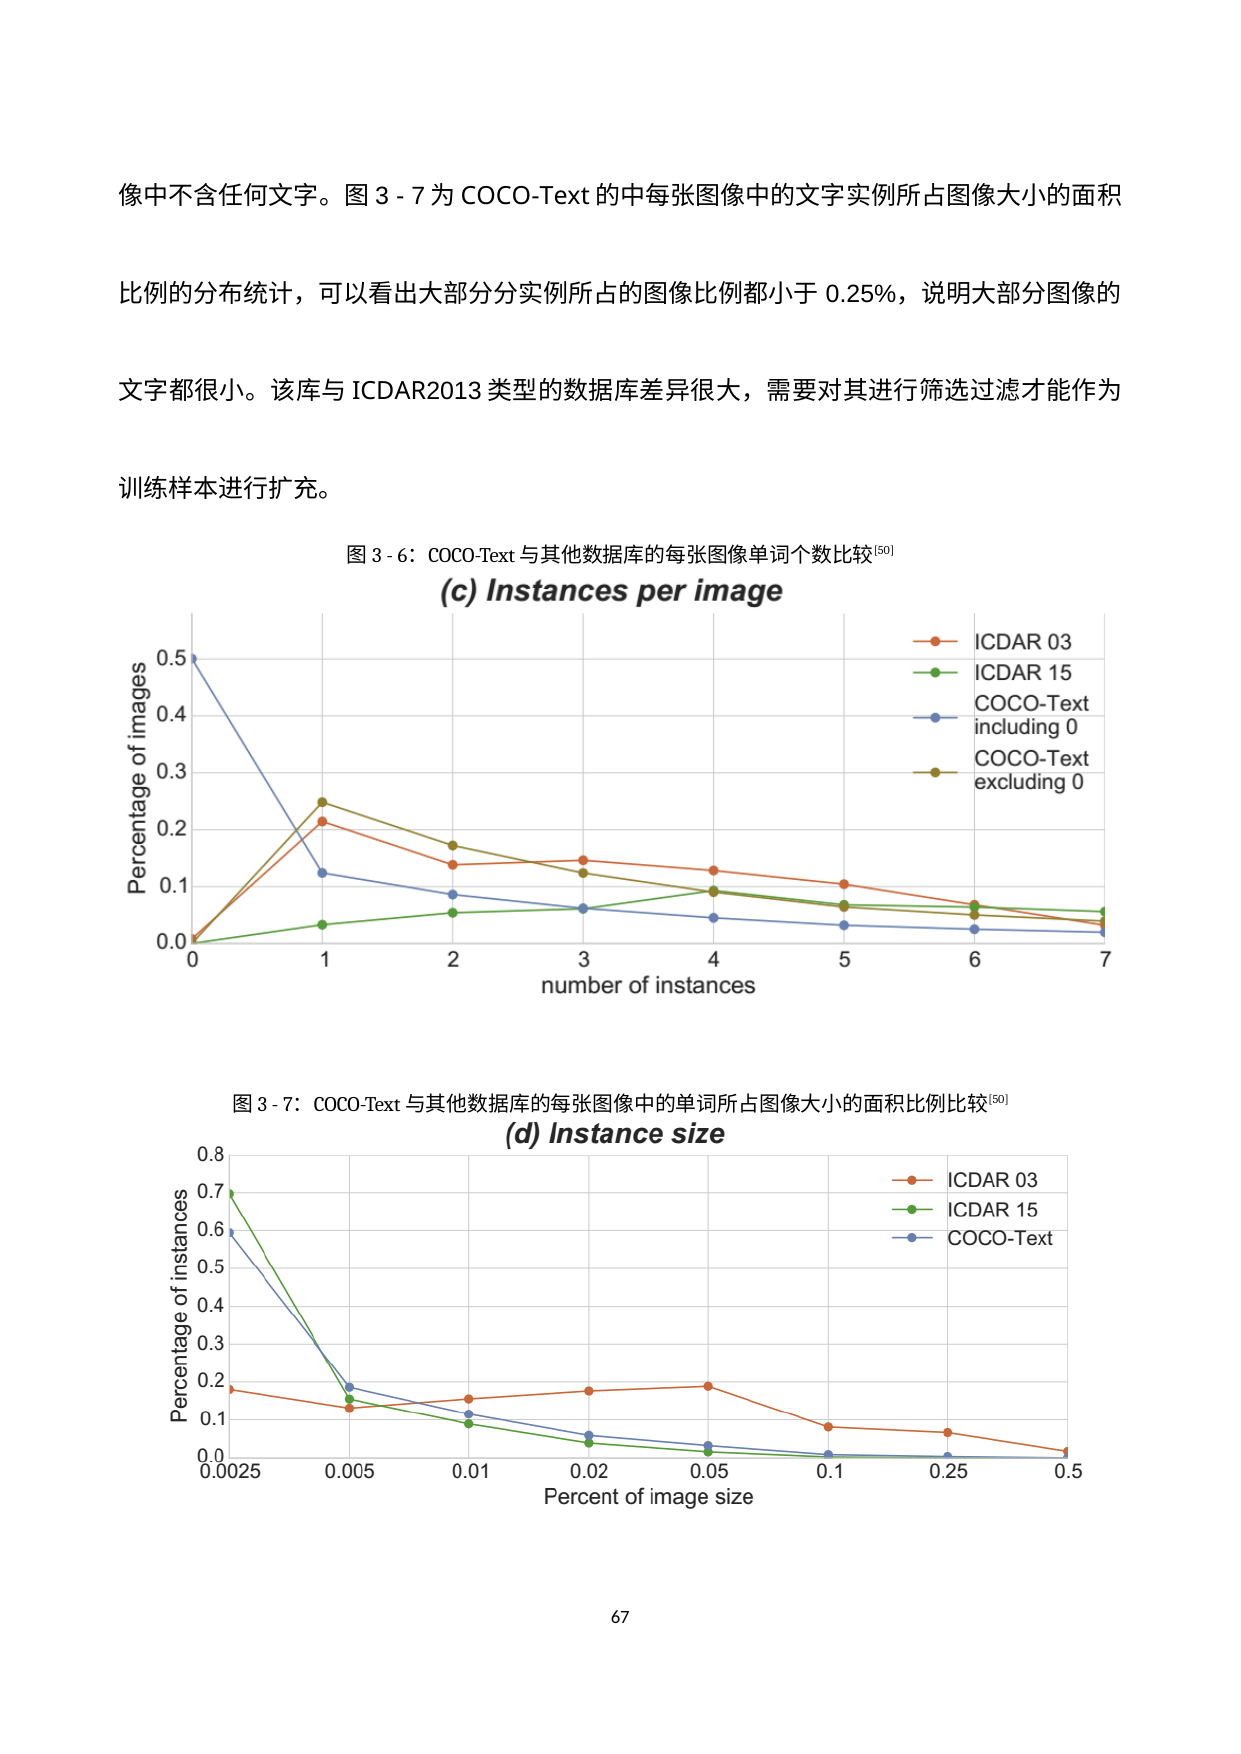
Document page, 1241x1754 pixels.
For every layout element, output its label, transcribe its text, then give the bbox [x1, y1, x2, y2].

picture [168, 1118, 1089, 1511]
text 图 3 - 7：COCO-Text与其他数据库的每张图像中的单词所占图像大小的面积比例比较[50] [118, 1086, 1122, 1118]
text 图 3 - 6：COCO-Text与其他数据库的每张图像单词个数比较[50] [118, 537, 1122, 569]
picture [118, 569, 1123, 1008]
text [118, 161, 1122, 519]
